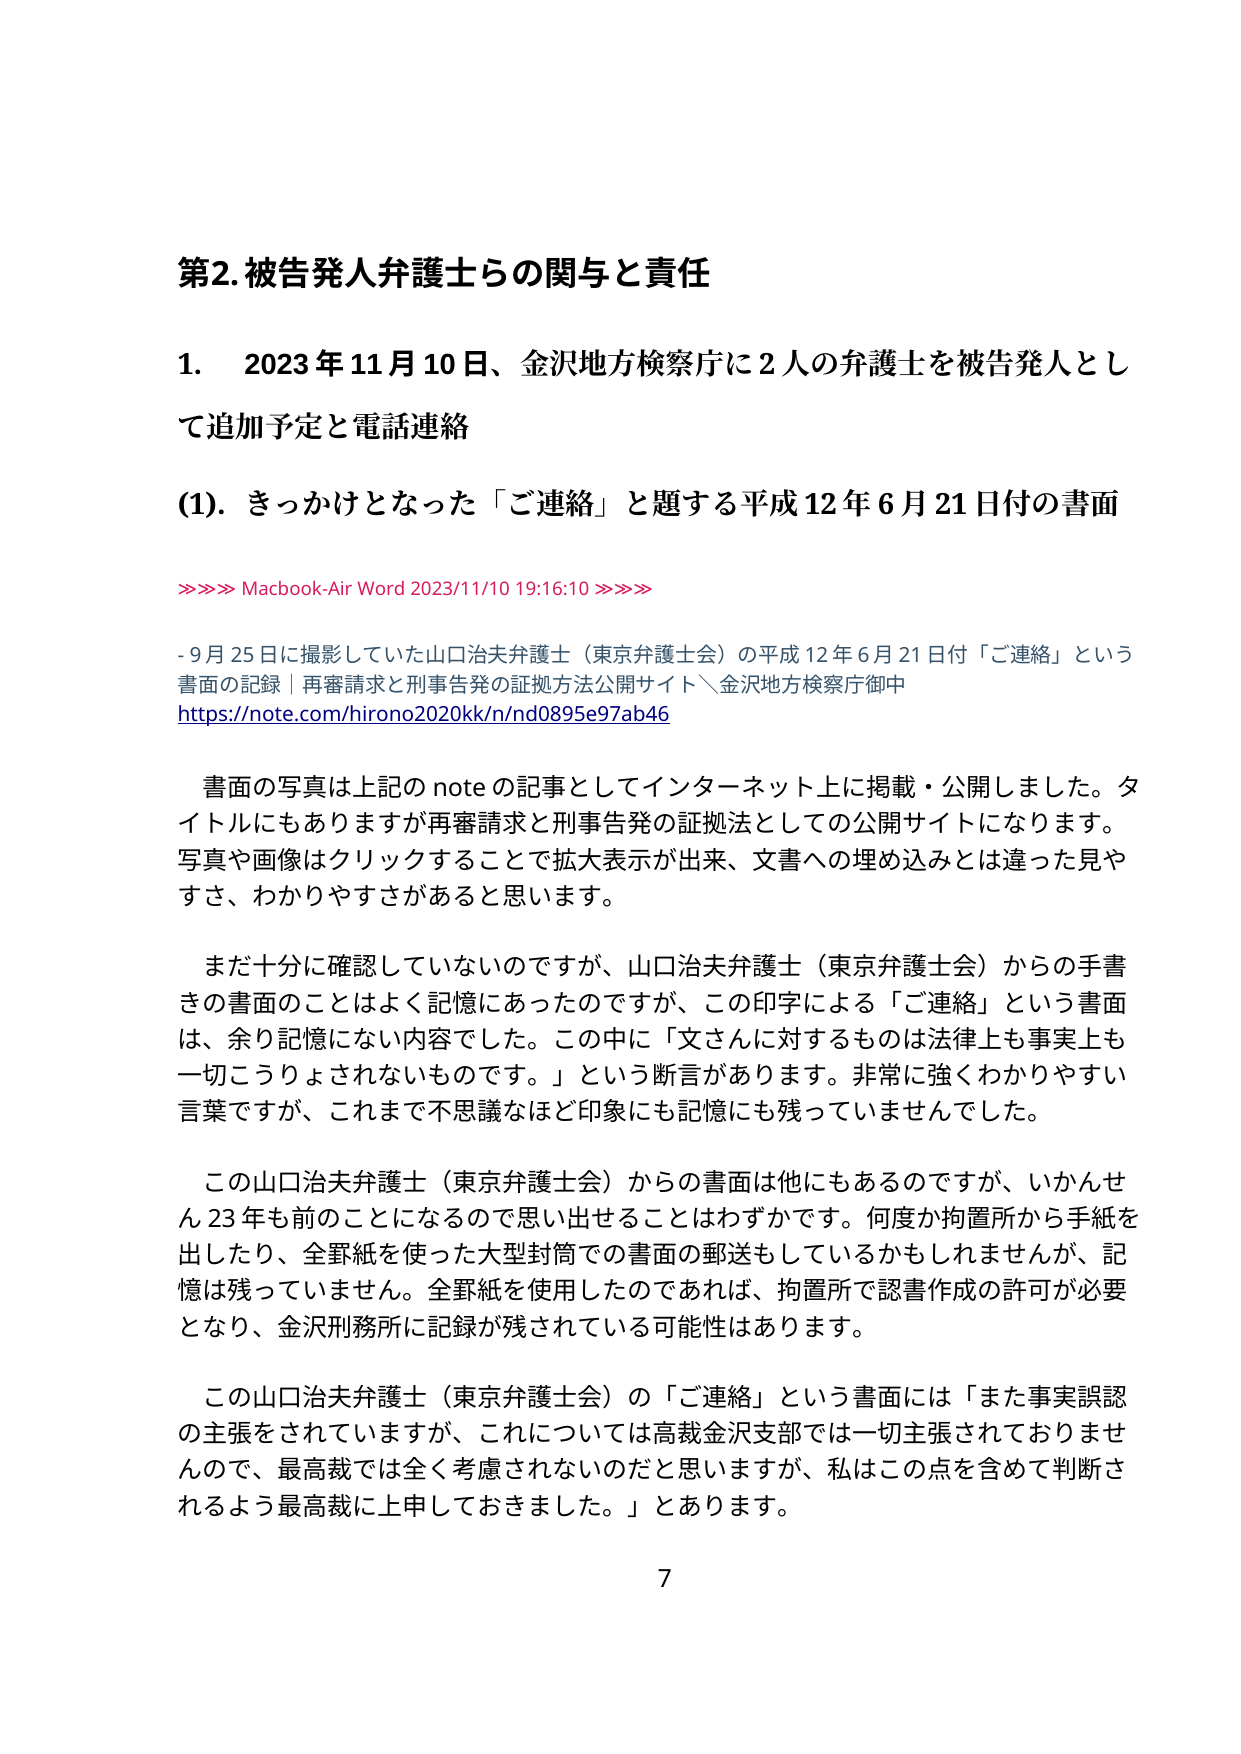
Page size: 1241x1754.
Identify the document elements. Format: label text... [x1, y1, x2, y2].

text - 9月25日に撮影していた山口治夫弁護士（東京弁護士会）の平成12年6月21日付「ご連絡」という書面の記録｜再審請求と刑事告発の証拠方法公開サイト＼金沢地方検察庁御中 https://note.com/hirono2020kk/n/nd0895e97ab46 [177, 638, 1152, 727]
subtitle きっかけとなった「ご連絡」と題する平成12年6月21日付の書面 [177, 481, 1152, 523]
text この山口治夫弁護士（東京弁護士会）の「ご連絡」という書面には「また事実誤認の主張をされていますが、これについては高裁金沢支部では一切主張されておりませんので、最高裁では全く考慮されないのだと思いますが、私はこの点を含めて判断されるよう最高裁に上申しておきました。」とあります。 [177, 1377, 1152, 1522]
subtitle 2023年11月10日、金沢地方検察庁に2人の弁護士を被告発人として追加予定と電話連絡 [177, 340, 1152, 445]
text この山口治夫弁護士（東京弁護士会）からの書面は他にもあるのですが、いかんせん23年も前のことになるので思い出せることはわずかです。何度か拘置所から手紙を出したり、全罫紙を使った大型封筒での書面の郵送もしているかもしれませんが、記憶は残っていません。全罫紙を使用したのであれば、拘置所で認書作成の許可が必要となり、金沢刑務所に記録が残されている可能性はあります。 [177, 1162, 1152, 1343]
text 書面の写真は上記のnoteの記事としてインターネット上に掲載・公開しました。タイトルにもありますが再審請求と刑事告発の証拠法としての公開サイトになります。写真や画像はクリックすることで拡大表示が出来、文書への埋め込みとは違った見やすさ、わかりやすさがあると思います。 [177, 768, 1152, 913]
text まだ十分に確認していないのですが、山口治夫弁護士（東京弁護士会）からの手書きの書面のことはよく記憶にあったのですが、この印字による「ご連絡」という書面は、余り記憶にない内容でした。この中に「文さんに対するものは法律上も事実上も一切こうりょされないものです。」という断言があります。非常に強くわかりやすい言葉ですが、これまで不思議なほど印象にも記憶にも残っていませんでした。 [177, 947, 1152, 1128]
text ≫≫≫ Macbook-Air Word 2023/11/10 19:16:10 ≫≫≫ [177, 576, 1152, 601]
subtitle 被告発人弁護士らの関与と責任 [177, 247, 1152, 295]
